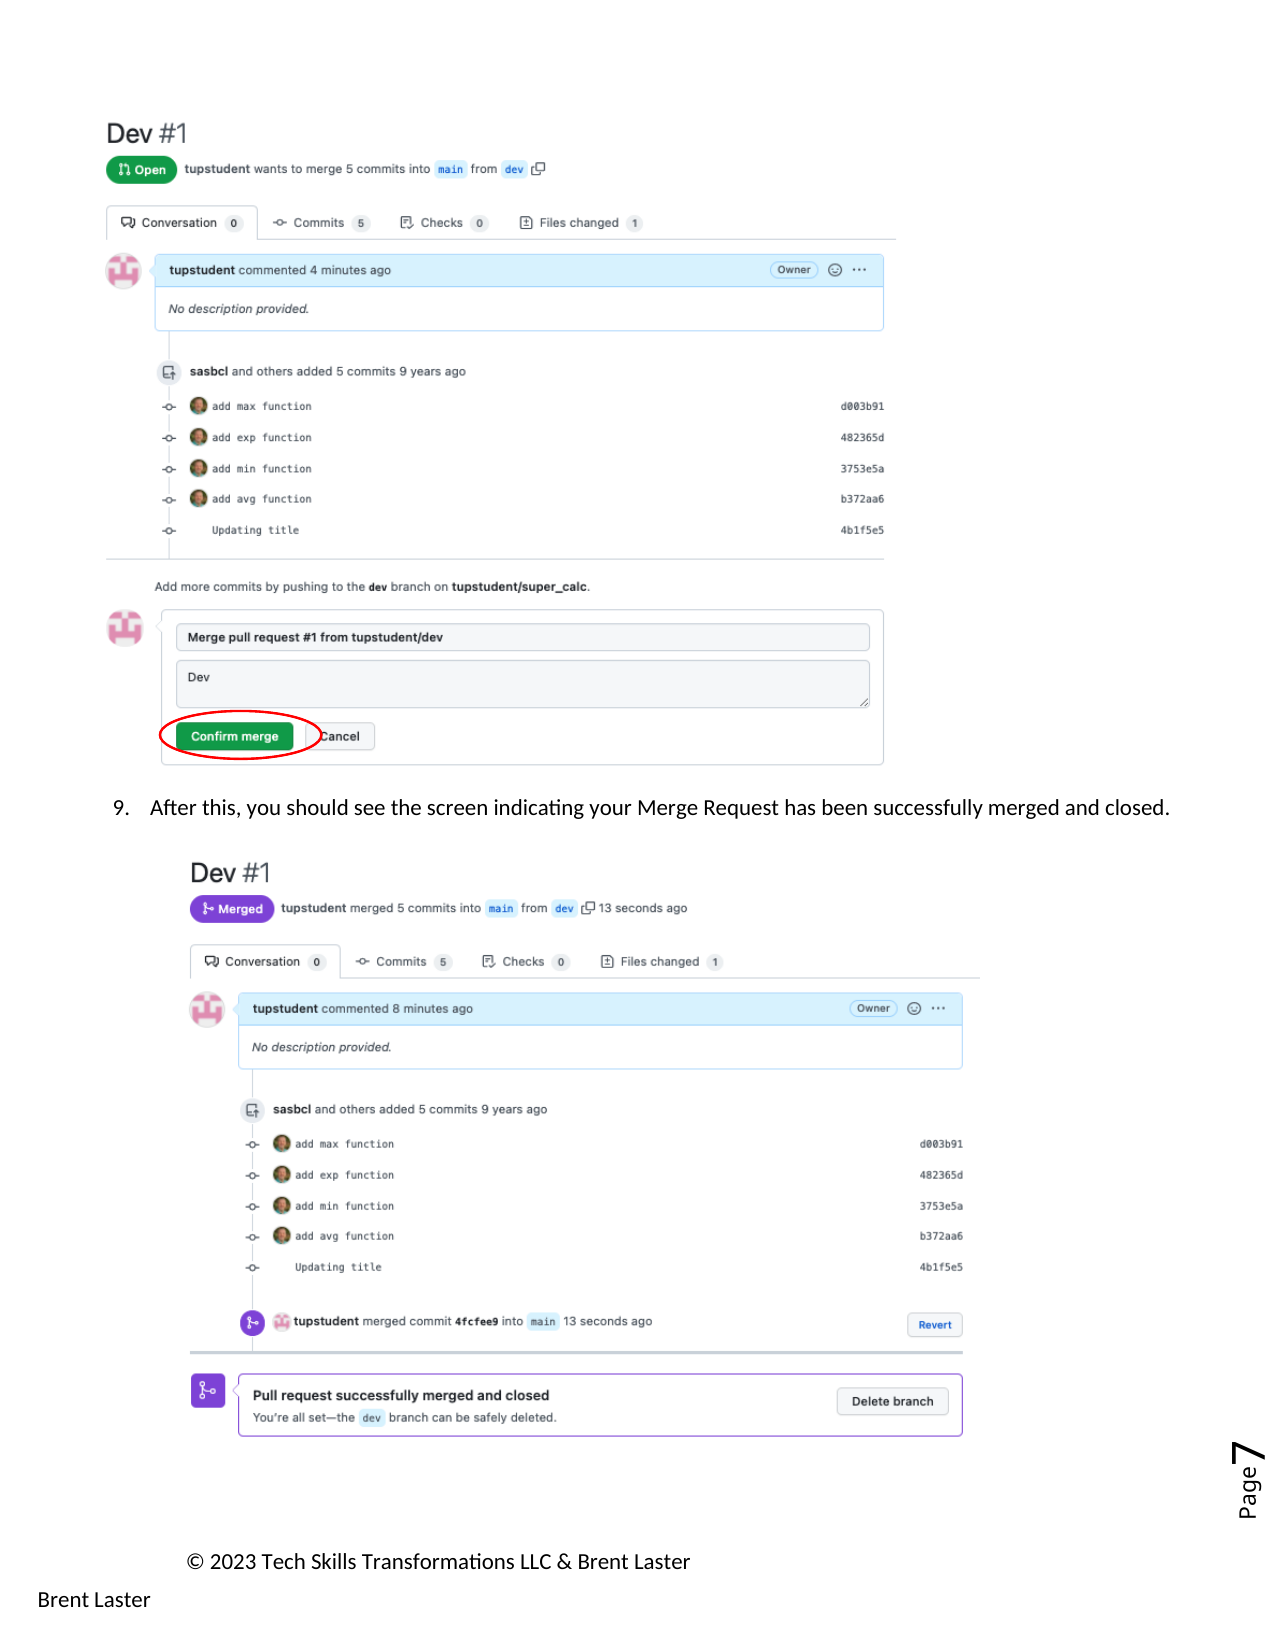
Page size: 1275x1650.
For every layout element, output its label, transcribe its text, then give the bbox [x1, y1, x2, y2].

list After this, you should see the screen indicating your Merge Request has been successfully merged and closed. [112, 793, 1219, 821]
picture [75, 103, 897, 774]
picture [159, 848, 980, 1442]
